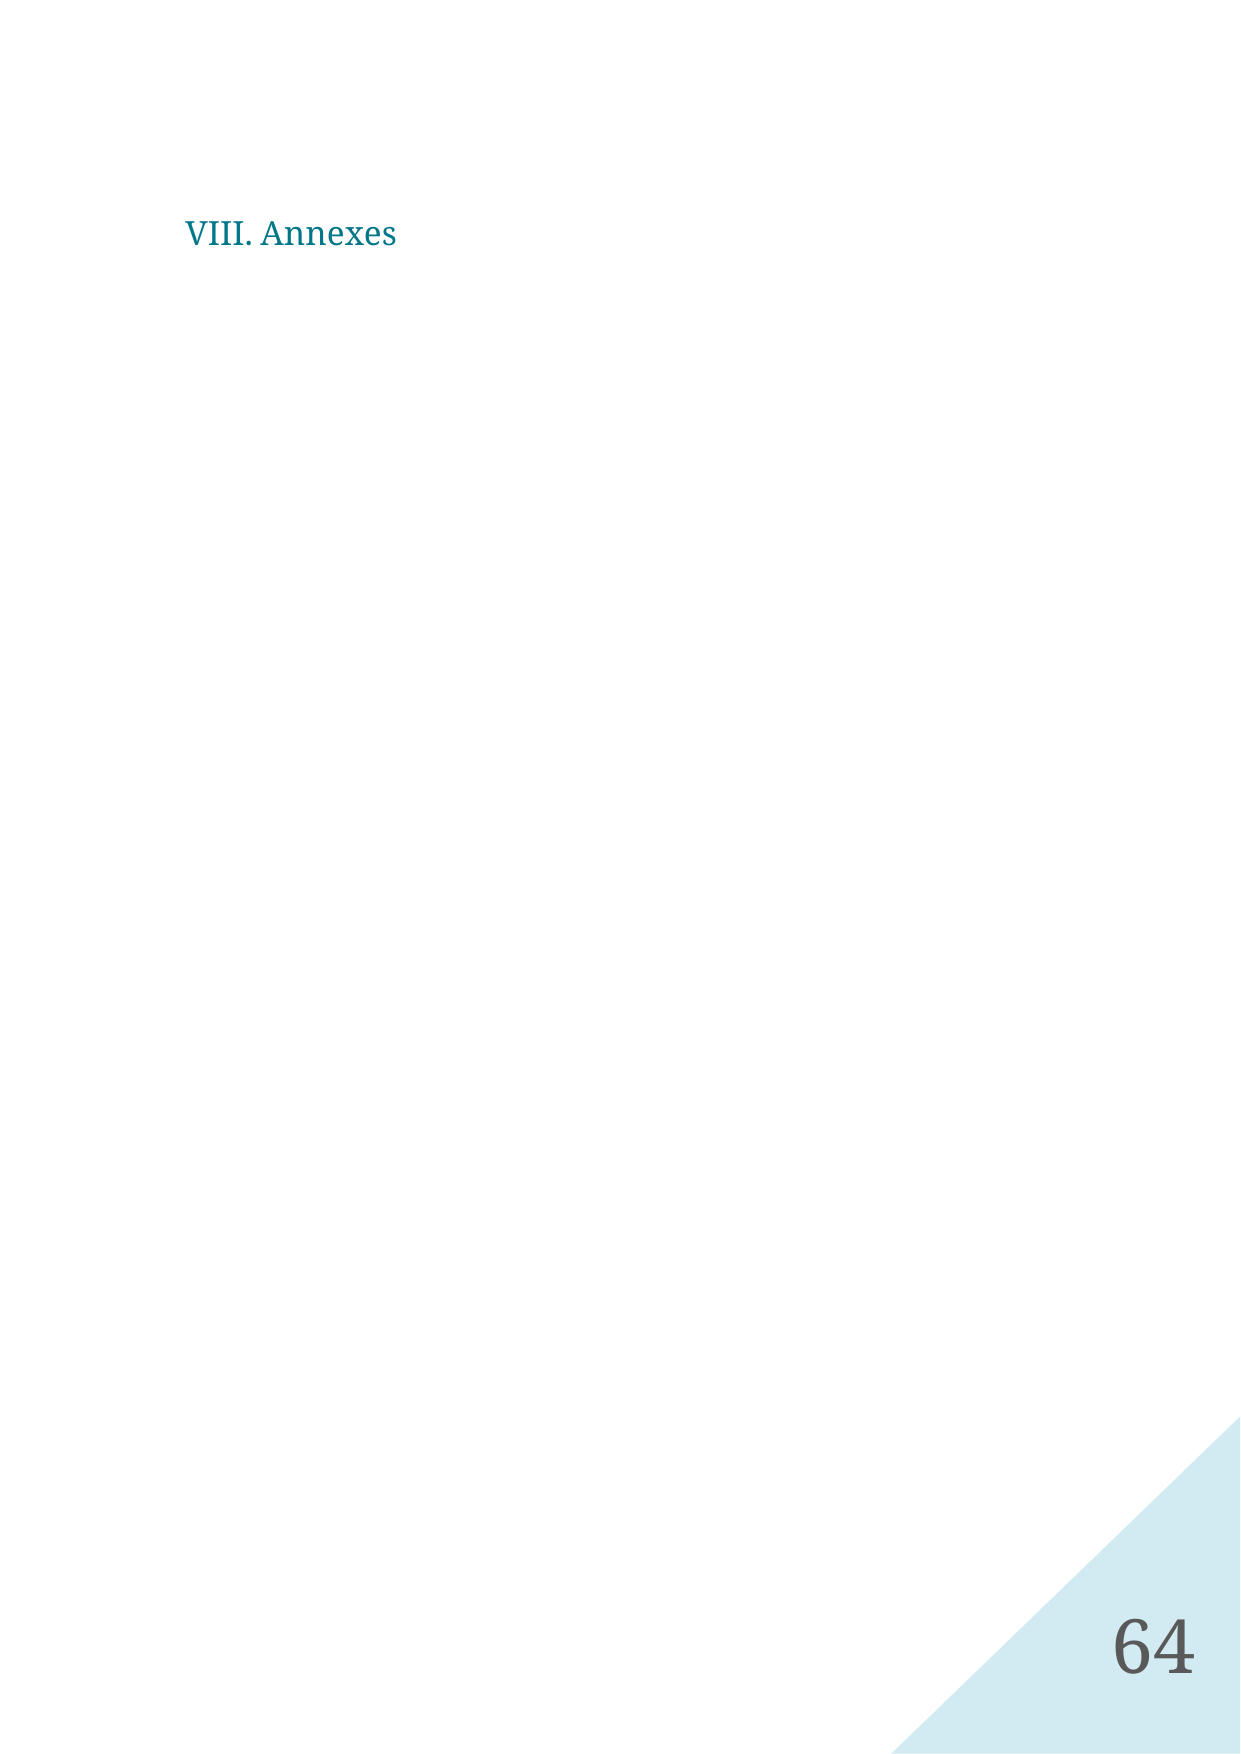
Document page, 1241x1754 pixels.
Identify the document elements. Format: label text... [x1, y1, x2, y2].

subtitle Annexes [185, 210, 1093, 256]
